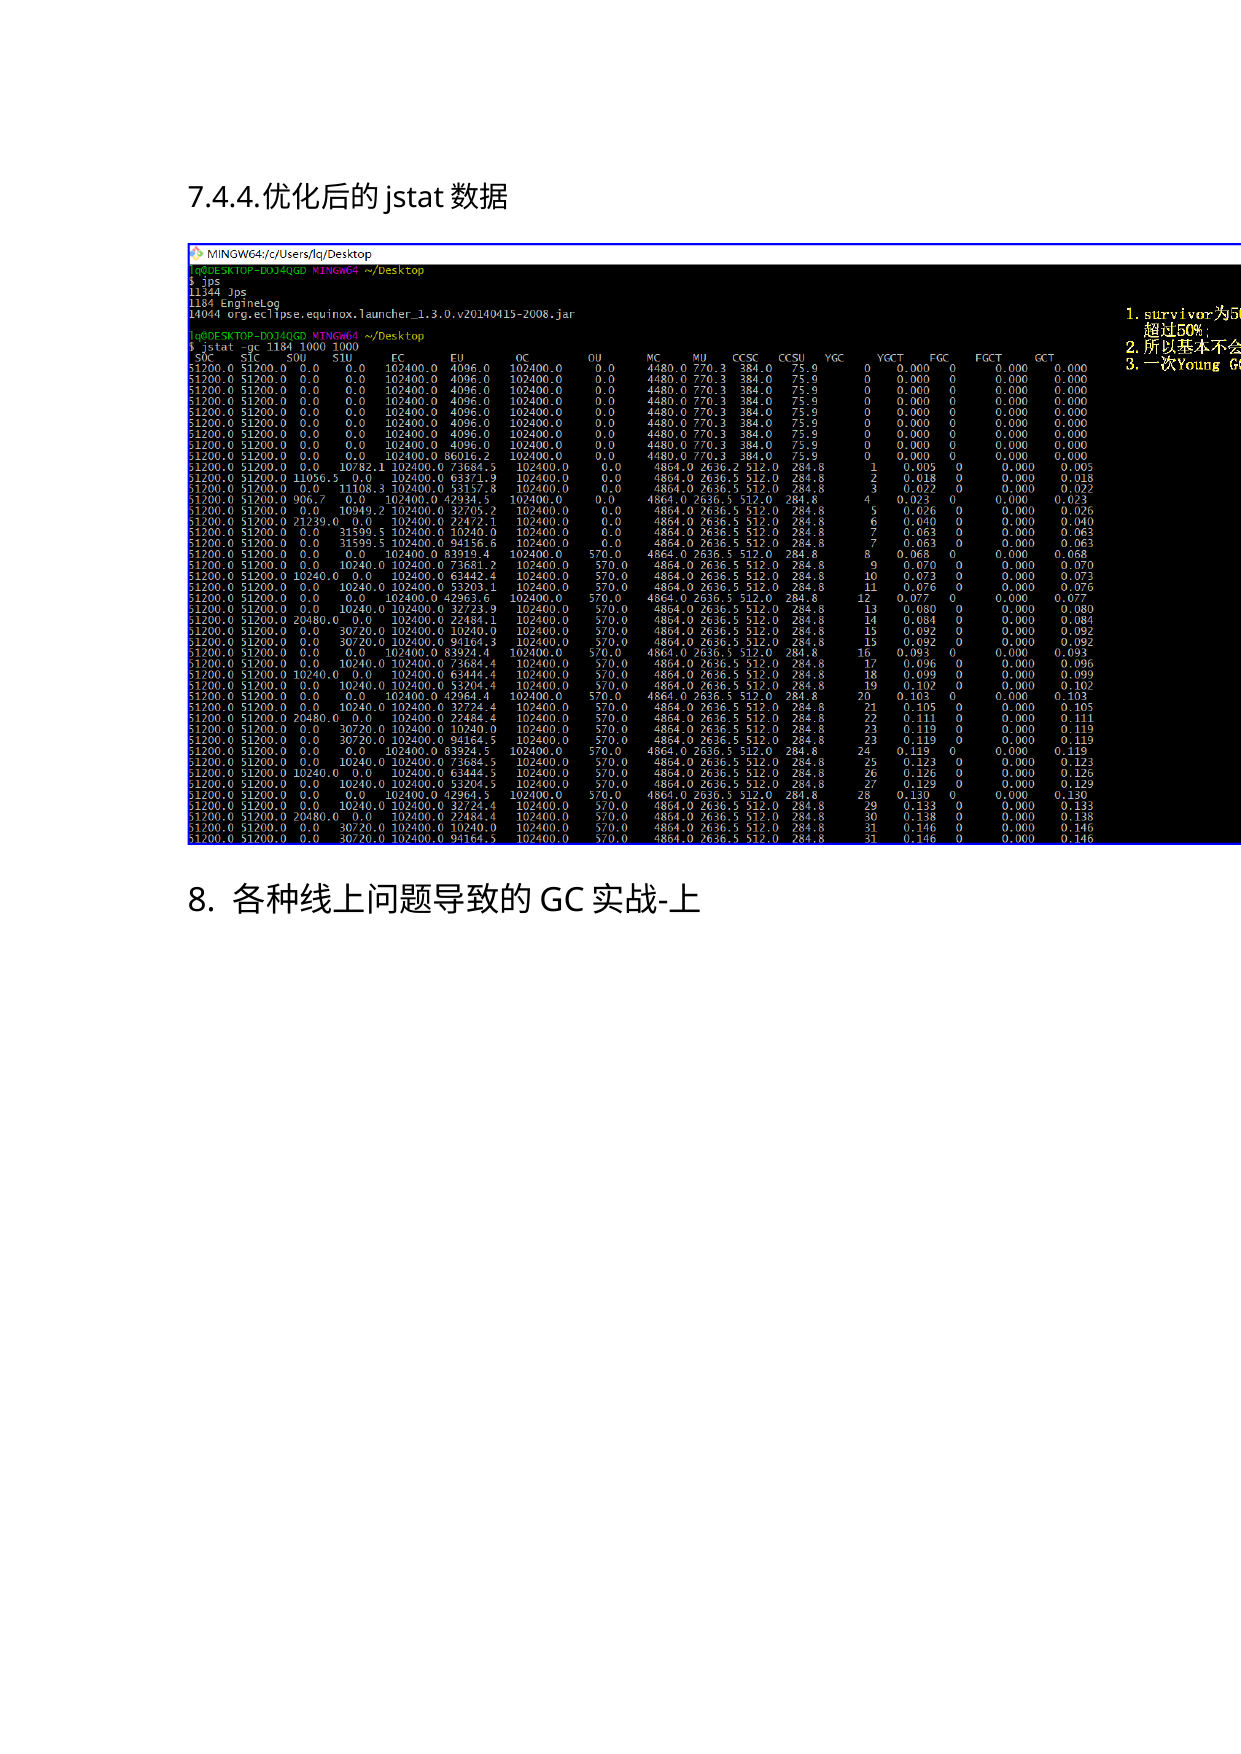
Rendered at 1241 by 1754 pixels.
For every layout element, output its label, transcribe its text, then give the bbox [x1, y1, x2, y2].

picture [187, 243, 1241, 845]
subtitle 优化后的jstat数据 [187, 162, 1053, 227]
subtitle 各种线上问题导致的GC实战-上 [187, 865, 1053, 930]
